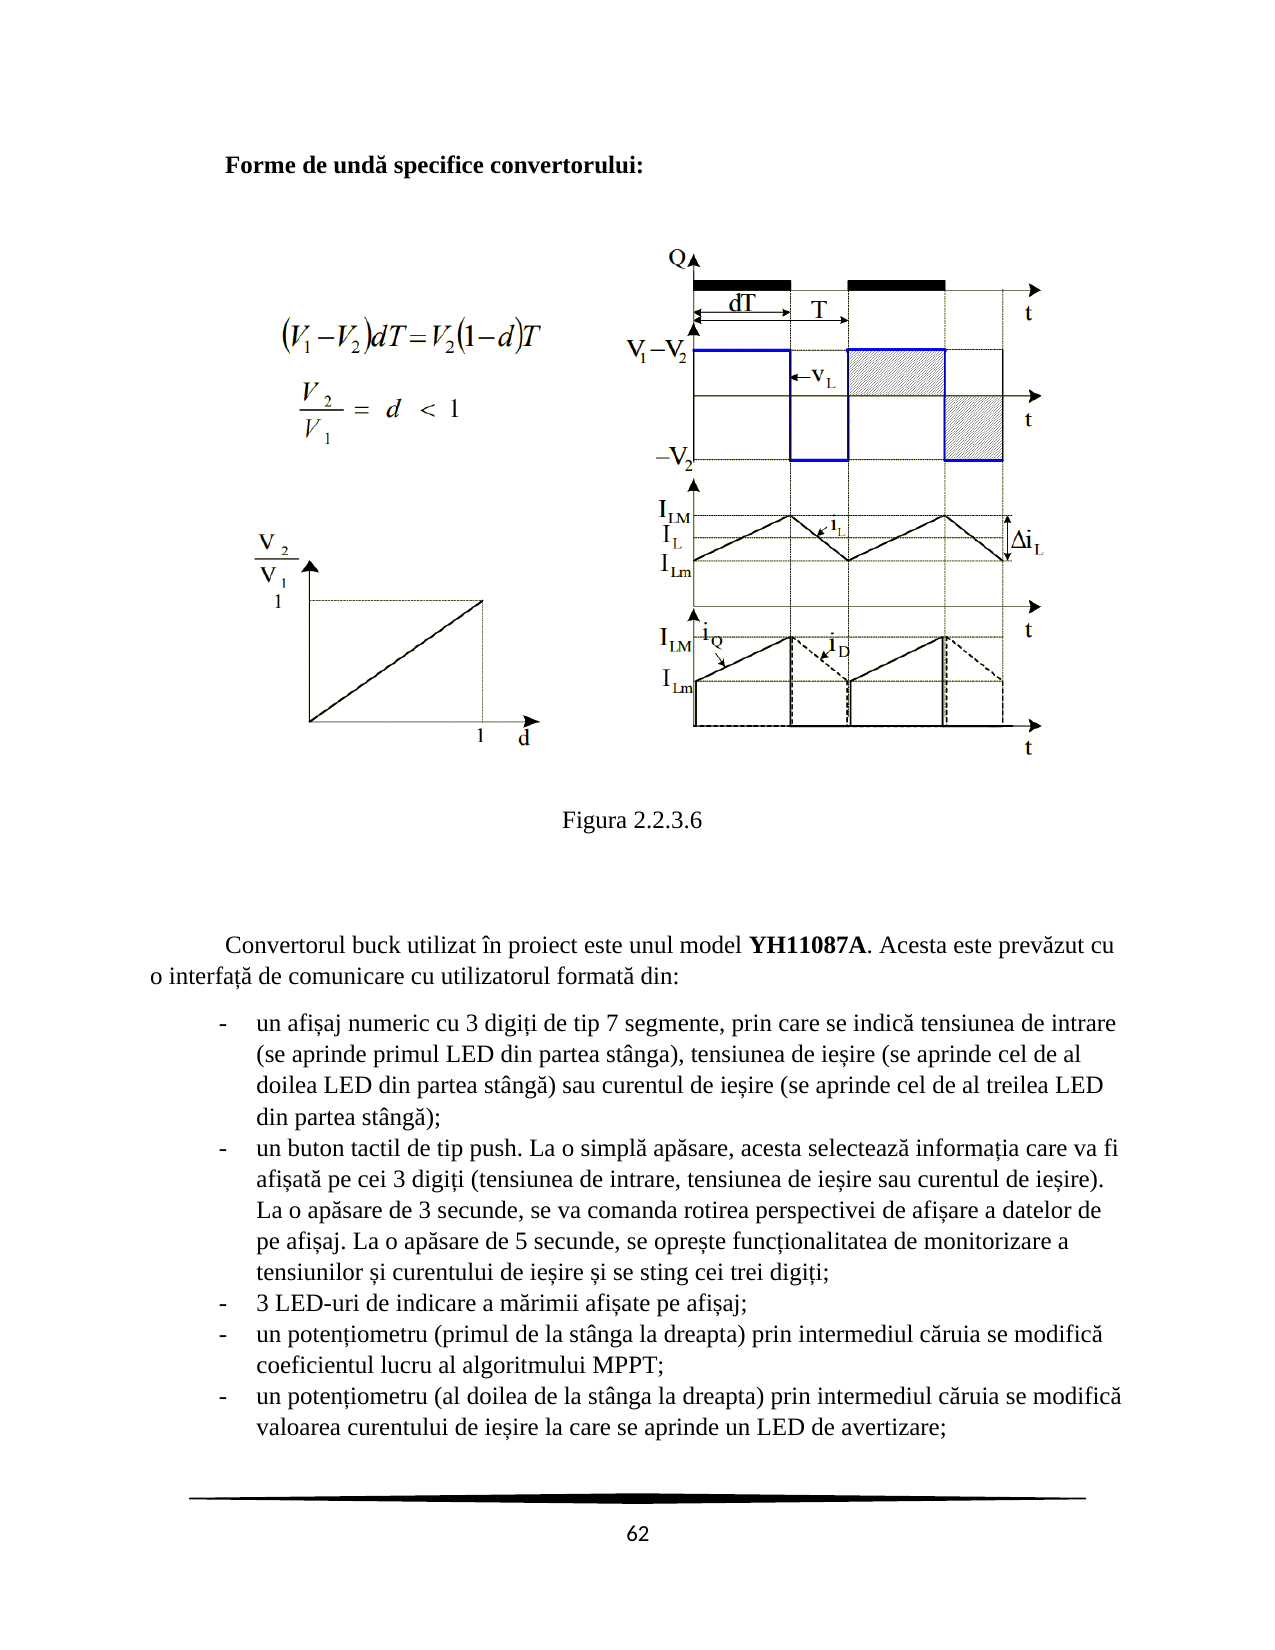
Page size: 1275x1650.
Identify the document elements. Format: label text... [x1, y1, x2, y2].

text Convertorul buck utilizat în proiect este unul model YH11087A. Acesta este prevăzut cu o interfață de comunicare cu utilizatorul formată din: [150, 930, 1125, 989]
list un buton tactil de tip push. La o simplă apăsare, acesta selectează informația care va fi afișată pe cei 3 digiți (tensiunea de intrare, tensiunea de ieșire sau curentul de ieșire). La o apăsare de 3 secunde, se va comanda rotirea perspectivei de afișare a datelor de pe afișaj. La o apăsare de 5 secunde, se oprește funcționalitatea de monitorizare a tensiunilor și curentului de ieșire și se sting cei trei digiți; [219, 1133, 1125, 1286]
list 3 LED-uri de indicare a mărimii afișate pe afișaj; [219, 1288, 1125, 1317]
list un potențiometru (primul de la stânga la dreapta) prin intermediul căruia se modifică coeficientul lucru al algoritmului MPPT; [219, 1319, 1125, 1379]
list un afișaj numeric cu 3 digiți de tip 7 segmente, prin care se indică tensiunea de intrare (se aprinde primul LED din partea stânga), tensiunea de ieșire (se aprinde cel de al doilea LED din partea stângă) sau curentul de ieșire (se aprinde cel de al treilea LED din partea stângă); [219, 1008, 1125, 1130]
list un potențiometru (al doilea de la stânga la dreapta) prin intermediul căruia se modifică valoarea curentului de ieșire la care se aprinde un LED de avertizare; [219, 1381, 1125, 1441]
picture [193, 207, 1071, 806]
text Figura 2.2.3.6 [150, 806, 1114, 834]
text Forme de undă specifice convertorului: [150, 150, 1114, 179]
